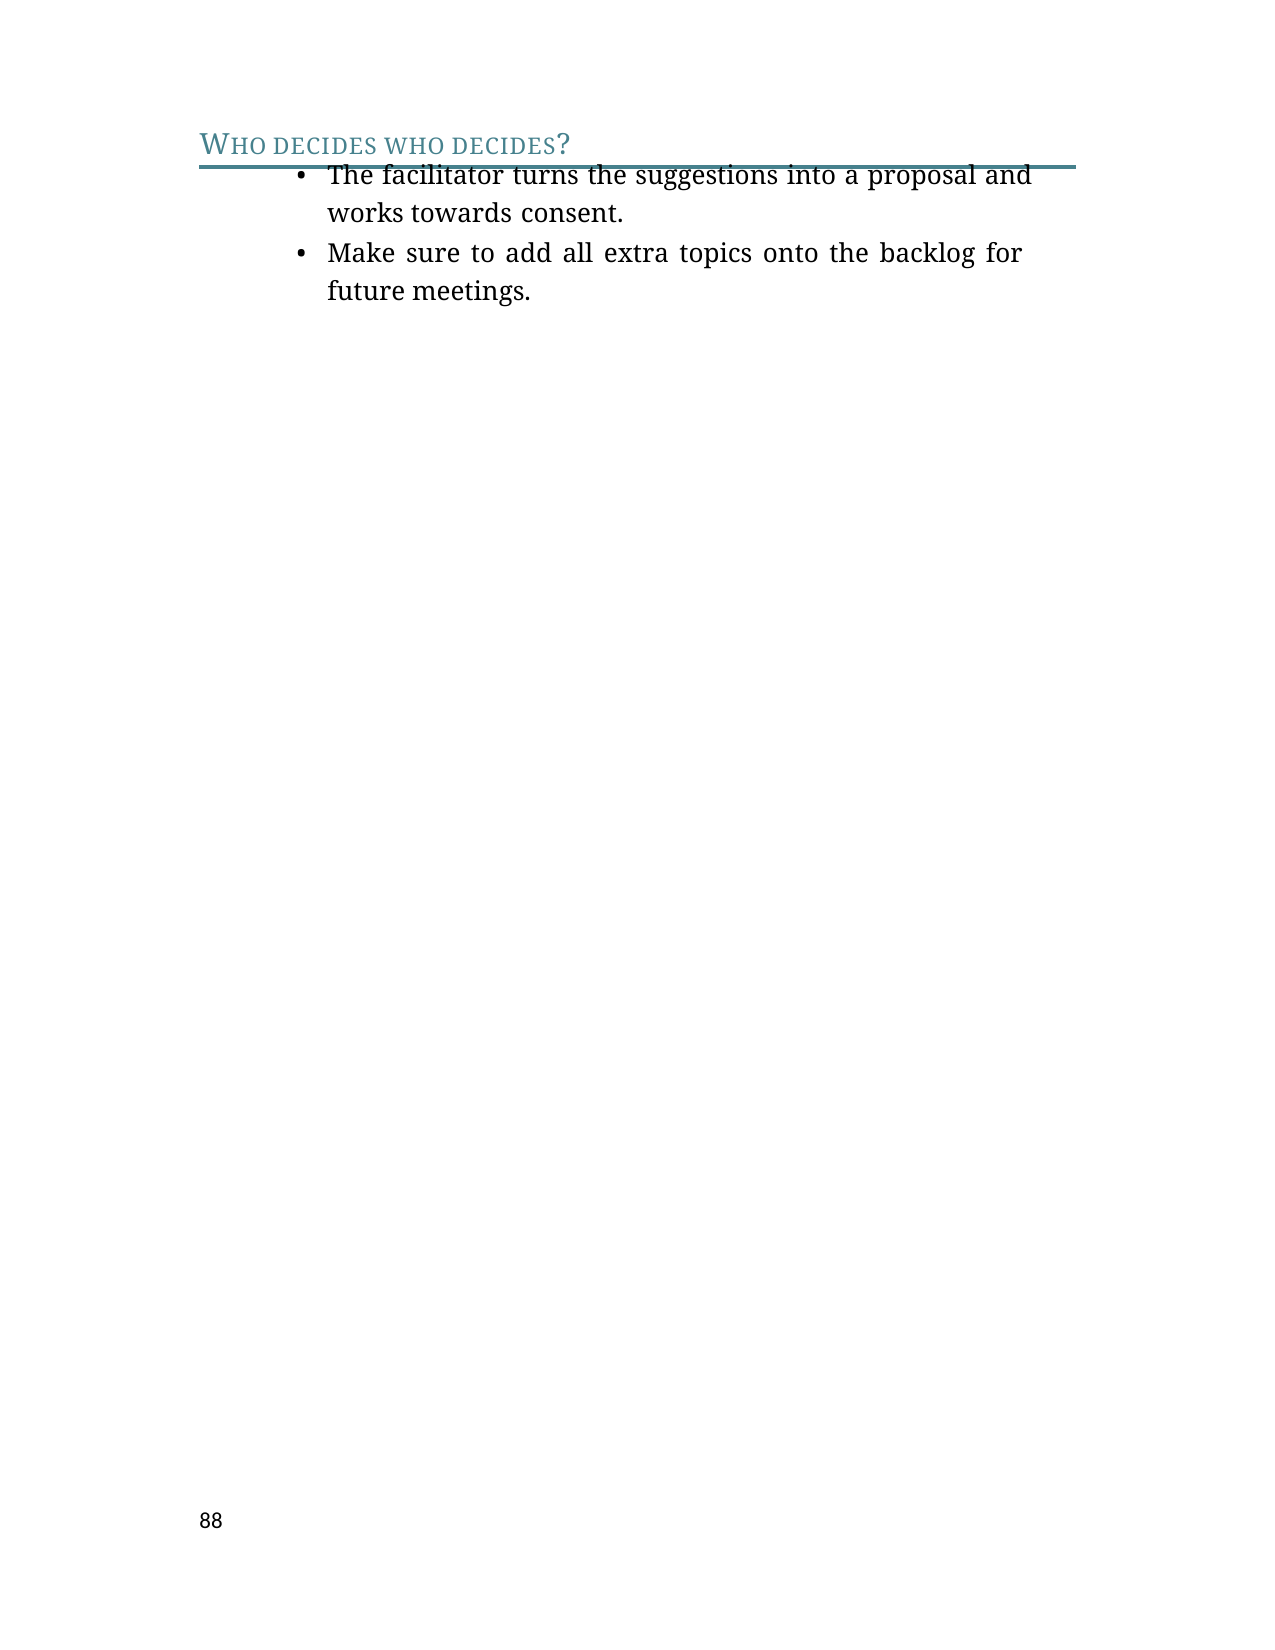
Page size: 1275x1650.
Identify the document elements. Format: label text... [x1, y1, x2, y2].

list The facilitator turns the suggestions into a proposal and works towards consent. [296, 156, 1032, 230]
list Make sure to add all extra topics onto the backlog for future meetings. [296, 234, 1023, 308]
